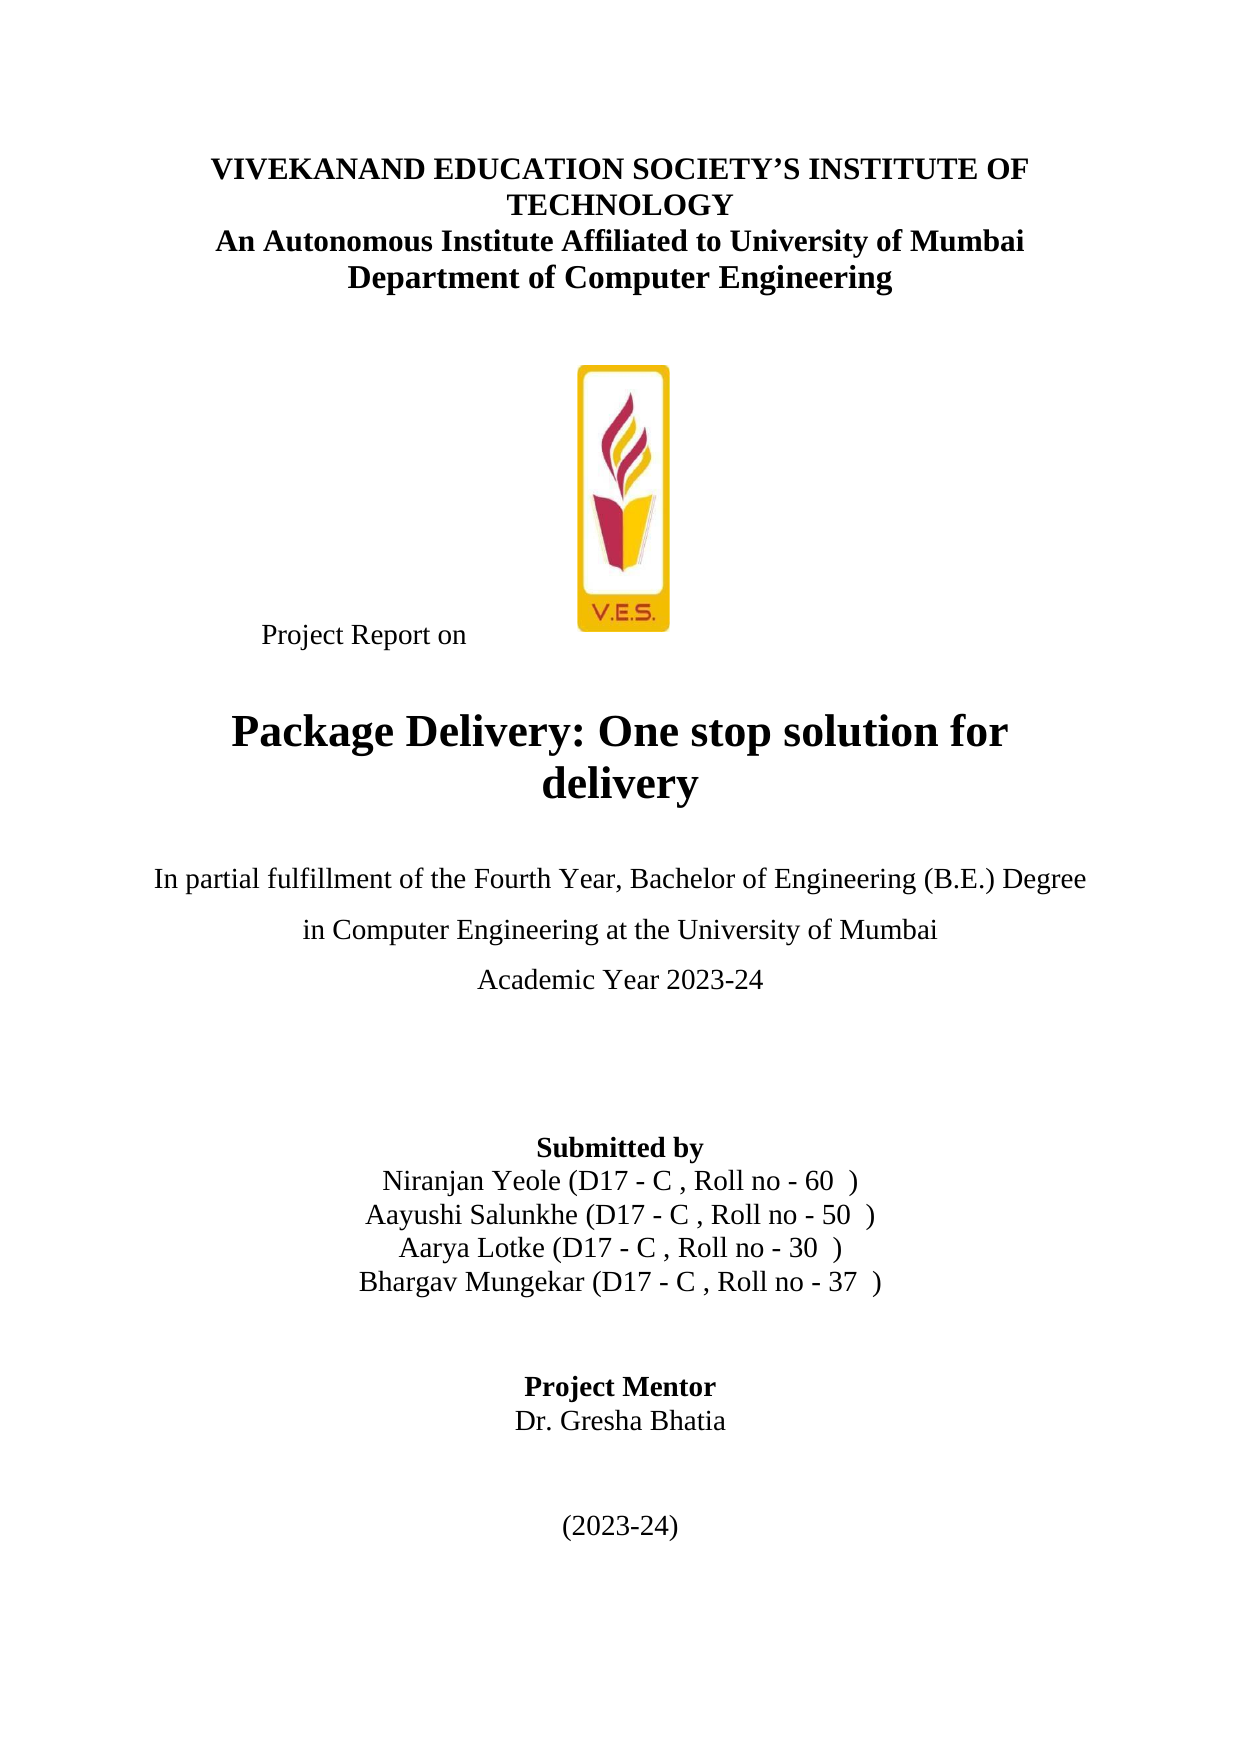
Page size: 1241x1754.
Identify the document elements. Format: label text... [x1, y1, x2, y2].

text Niranjan Yeole (D17 - C , Roll no - 60 ) [150, 1163, 1090, 1197]
text In partial fulfillment of the Fourth Year, Bachelor of Engineering (B.E.) Degree in Computer Engineering at the University of Mumbai [150, 862, 1090, 945]
text Project Mentor [150, 1369, 1090, 1403]
picture [577, 365, 670, 632]
text Dr. Gresha Bhatia [150, 1403, 1090, 1437]
text An Autonomous Institute Affiliated to University of Mumbai [150, 222, 1090, 258]
text Academic Year 2023-24 [150, 962, 1090, 996]
text Aarya Lotke (D17 - C , Roll no - 30 ) [150, 1231, 1090, 1264]
text Package Delivery: One stop solution for delivery [150, 703, 1090, 809]
text Bhargav Mungekar (D17 - C , Roll no - 37 ) [150, 1264, 1090, 1298]
text Aayushi Salunkhe (D17 - C , Roll no - 50 ) [150, 1197, 1090, 1231]
text (2023-24) [150, 1508, 1090, 1542]
text Submitted by [150, 1130, 1090, 1163]
text Project Report on [150, 617, 1090, 651]
text Department of Computer Engineering [150, 258, 1090, 296]
text VIVEKANAND EDUCATION SOCIETY’S INSTITUTE OF TECHNOLOGY [150, 150, 1090, 222]
